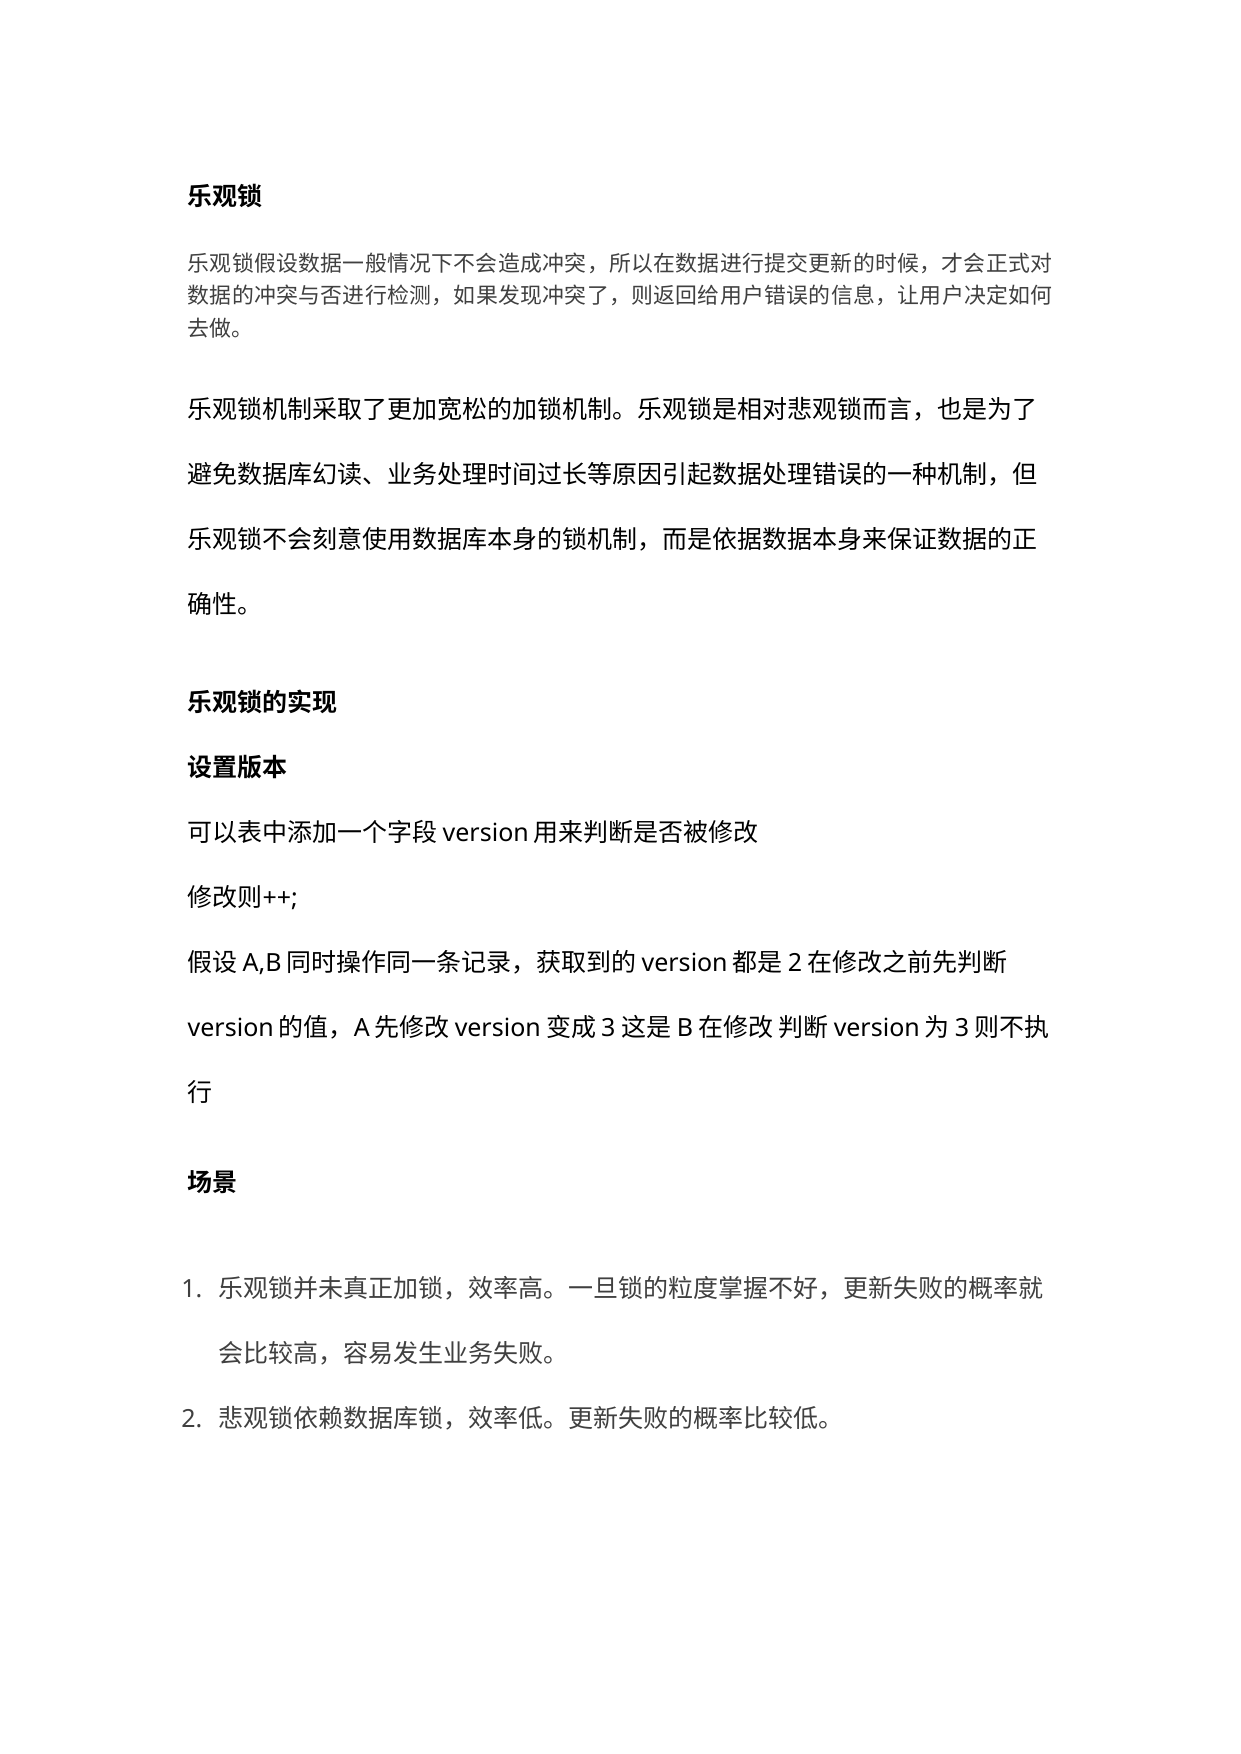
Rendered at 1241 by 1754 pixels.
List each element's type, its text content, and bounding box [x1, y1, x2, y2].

text 乐观锁假设数据一般情况下不会造成冲突，所以在数据进行提交更新的时候，才会正式对数据的冲突与否进行检测，如果发现冲突了，则返回给用户错误的信息，让用户决定如何去做。 [187, 246, 1053, 343]
subtitle 乐观锁 [187, 162, 1053, 227]
subtitle 场景 [187, 1148, 1053, 1213]
list 悲观锁依赖数据库锁，效率低。更新失败的概率比较低。 [181, 1384, 1053, 1449]
text 乐观锁的实现 [187, 668, 1053, 733]
text 修改则++; [187, 863, 1053, 928]
text 假设A,B同时操作同一条记录，获取到的version都是2在修改之前先判断version的值，A先修改version变成3 这是B在修改 判断version为3则不执行 [187, 928, 1053, 1123]
text 设置版本 [187, 733, 1053, 798]
text 乐观锁机制采取了更加宽松的加锁机制。乐观锁是相对悲观锁而言，也是为了避免数据库幻读、业务处理时间过长等原因引起数据处理错误的一种机制，但乐观锁不会刻意使用数据库本身的锁机制，而是依据数据本身来保证数据的正确性。 [187, 376, 1053, 636]
list 乐观锁并未真正加锁，效率高。一旦锁的粒度掌握不好，更新失败的概率就会比较高，容易发生业务失败。 [181, 1254, 1053, 1384]
text 可以表中添加一个字段version用来判断是否被修改 [187, 798, 1053, 863]
